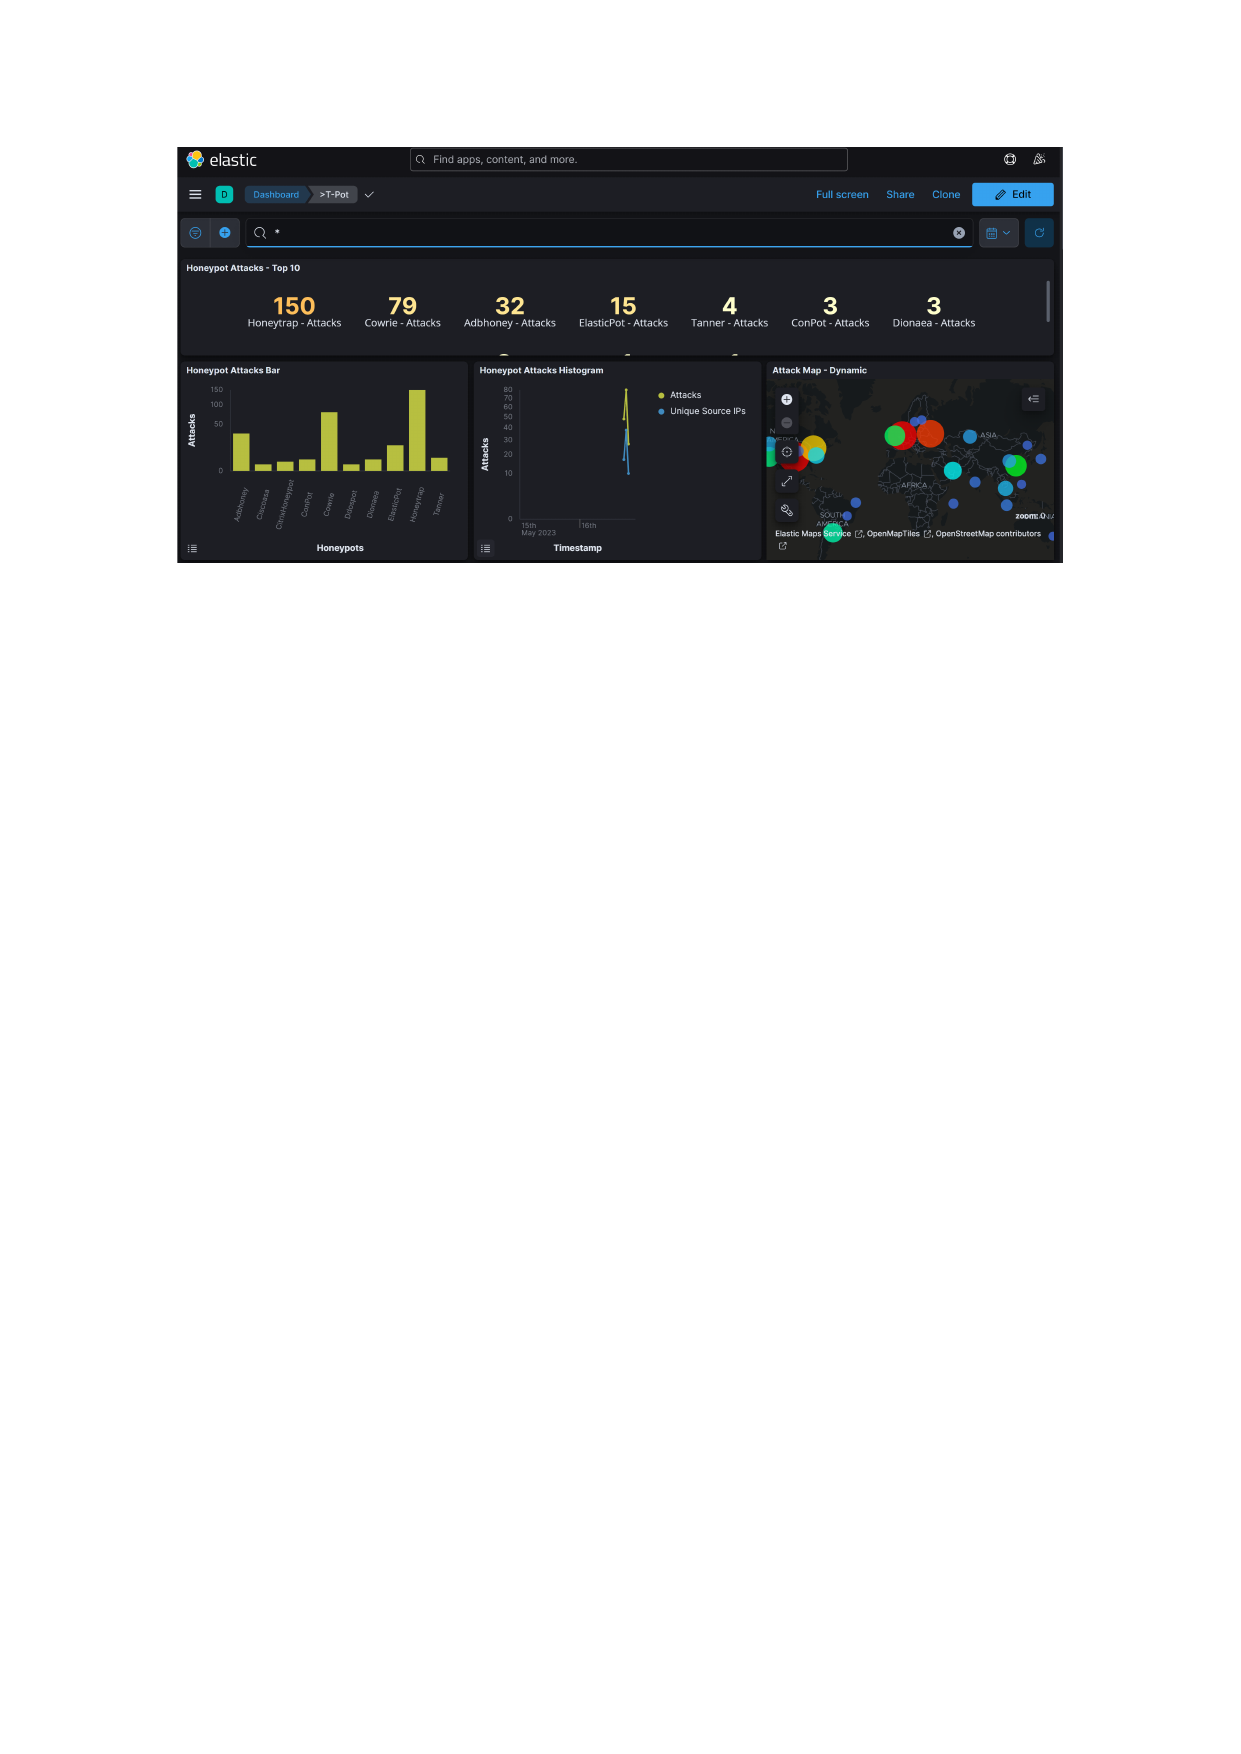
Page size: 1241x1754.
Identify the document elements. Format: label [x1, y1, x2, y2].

picture [177, 147, 1063, 563]
